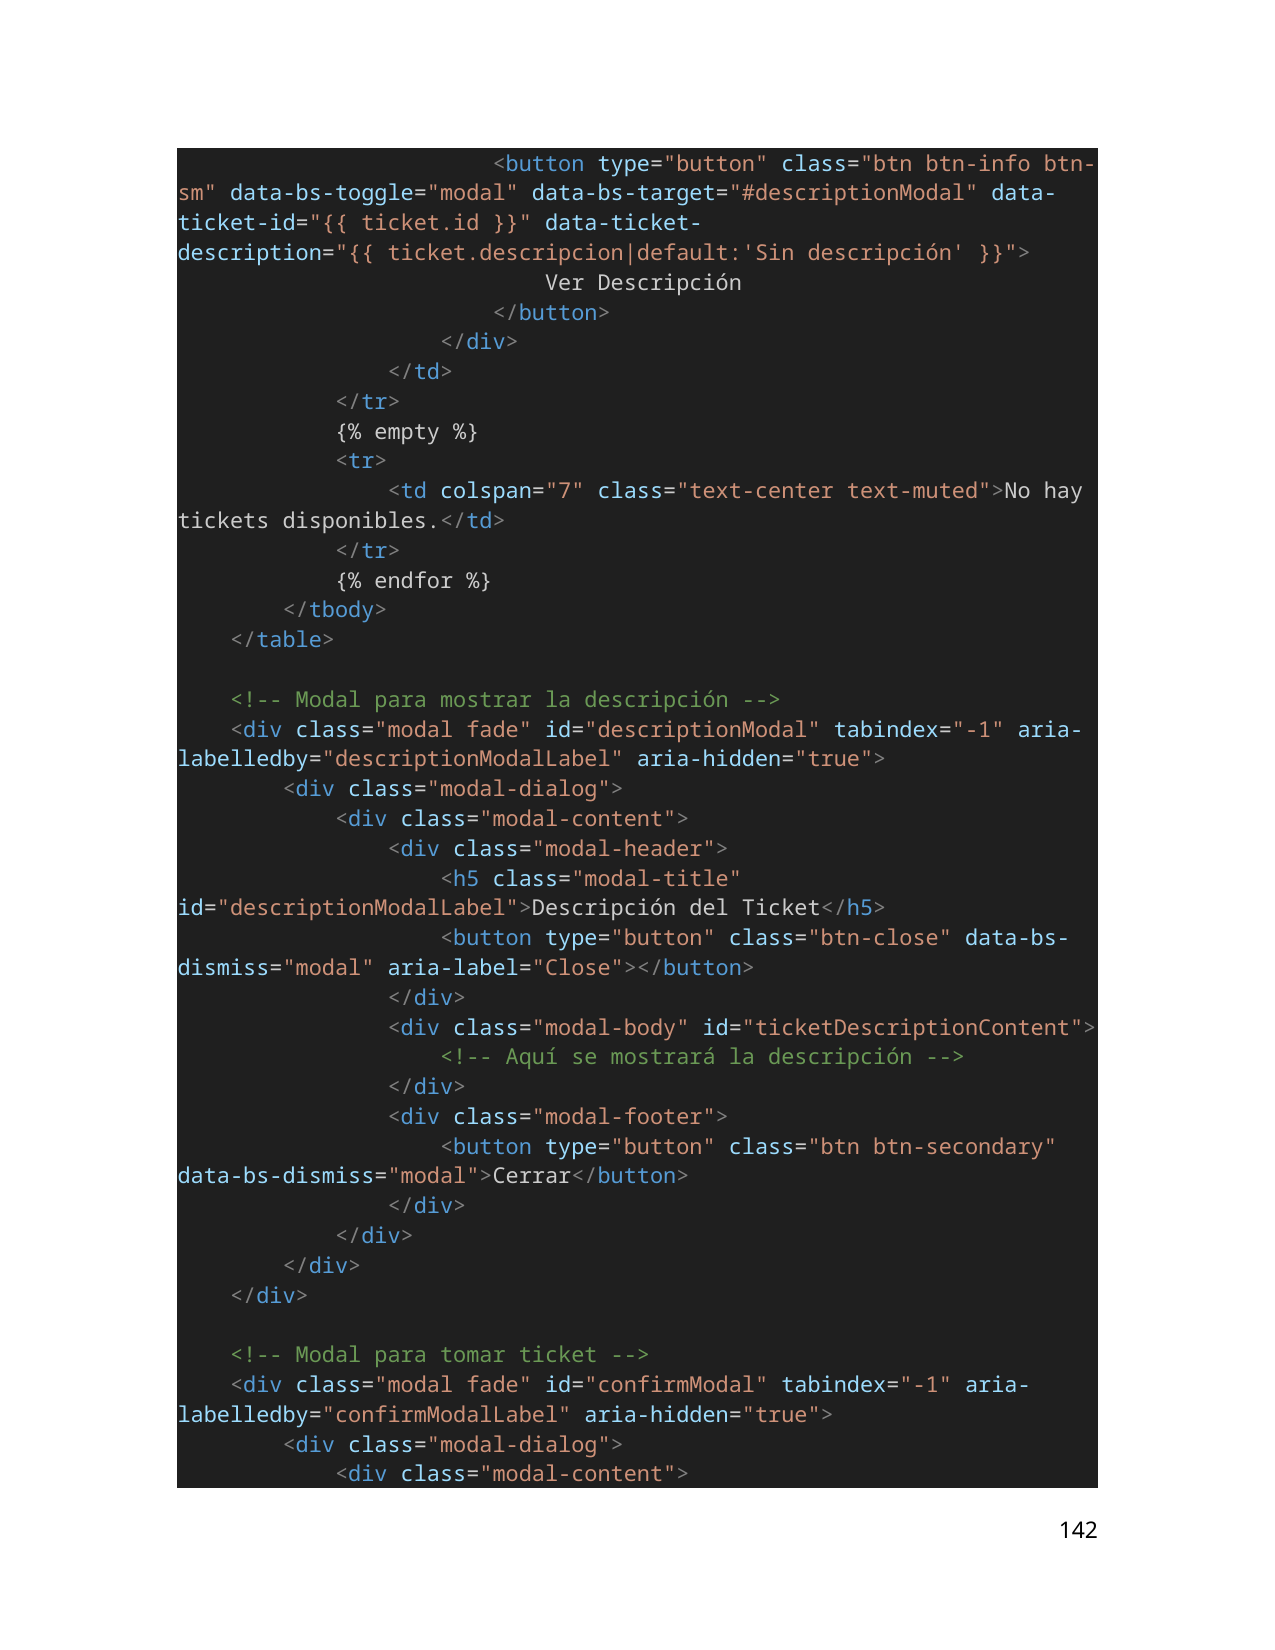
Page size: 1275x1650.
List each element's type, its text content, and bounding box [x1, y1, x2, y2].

text <button type="button" class="btn-close" data-bs-dismiss="modal" aria-label="Close"></button> [177, 922, 1098, 982]
text </tr> [177, 535, 1098, 565]
text <div class="modal-dialog"> [177, 1429, 1098, 1458]
text <div class="modal-body" id="ticketDescriptionContent"> [177, 1012, 1098, 1041]
text <div class="modal-footer"> [177, 1101, 1098, 1131]
text </tr> [177, 386, 1098, 416]
text <div class="modal-content"> [177, 1458, 1098, 1488]
text </td> [177, 356, 1098, 386]
text <!-- Aquí se mostrará la descripción --> [177, 1041, 1098, 1071]
text <div class="modal-content"> [177, 803, 1098, 833]
text </table> [177, 624, 1098, 654]
text <div class="modal-header"> [177, 833, 1098, 863]
text <button type="button" class="btn btn-info btn-sm" data-bs-toggle="modal" data-bs-target="#descriptionModal" data-ticket-id="{{ ticket.id }}" data-ticket-description="{{ ticket.descripcion|default:'Sin descripción' }}"> [177, 148, 1098, 267]
text </div> [177, 1071, 1098, 1101]
text </div> [177, 1190, 1098, 1220]
text </div> [177, 1220, 1098, 1250]
text <!-- Modal para tomar ticket --> [177, 1339, 1098, 1369]
text <button type="button" class="btn btn-secondary" data-bs-dismiss="modal">Cerrar</button> [177, 1131, 1098, 1190]
text <div class="modal fade" id="descriptionModal" tabindex="-1" aria-labelledby="descriptionModalLabel" aria-hidden="true"> [177, 714, 1098, 773]
text <tr> [177, 446, 1098, 475]
text </div> [177, 982, 1098, 1012]
text </div> [177, 1250, 1098, 1280]
text </tbody> [177, 594, 1098, 624]
text </div> [177, 1280, 1098, 1309]
text <h5 class="modal-title" id="descriptionModalLabel">Descripción del Ticket</h5> [177, 863, 1098, 922]
text <td colspan="7" class="text-center text-muted">No hay tickets disponibles.</td> [177, 475, 1098, 535]
text <div class="modal fade" id="confirmModal" tabindex="-1" aria-labelledby="confirmModalLabel" aria-hidden="true"> [177, 1369, 1098, 1429]
text <div class="modal-dialog"> [177, 773, 1098, 803]
text {% empty %} [177, 416, 1098, 446]
text </button> [177, 297, 1098, 326]
text Ver Descripción [177, 267, 1098, 297]
text </div> [177, 326, 1098, 356]
text {% endfor %} [177, 565, 1098, 594]
text <!-- Modal para mostrar la descripción --> [177, 684, 1098, 714]
